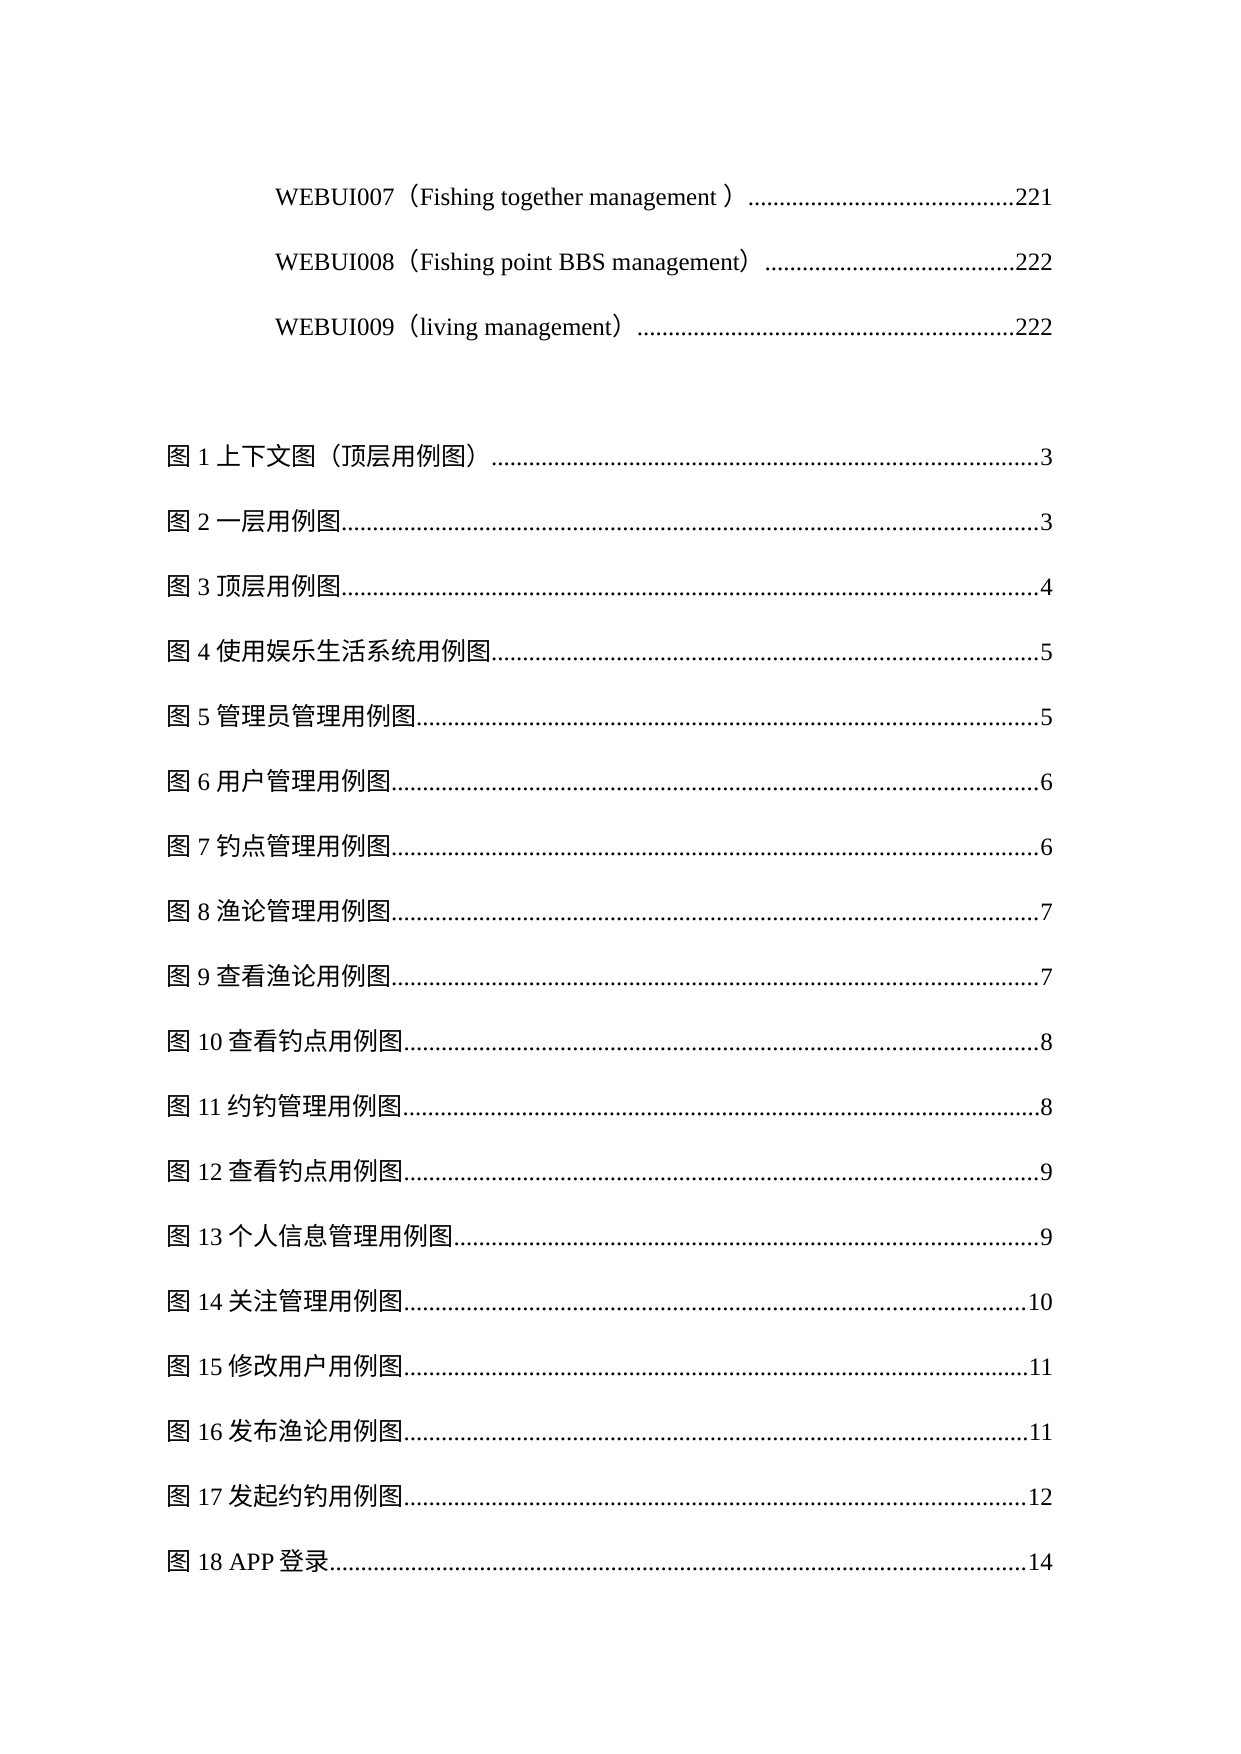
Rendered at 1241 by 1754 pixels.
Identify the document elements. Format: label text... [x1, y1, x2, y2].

text WEBUI007（Fishing together management ） 221 [275, 162, 1053, 227]
text WEBUI008（Fishing point BBS management） 222 [275, 227, 1053, 292]
text 图 11 约钓管理用例图 8 [167, 1072, 1053, 1137]
text 图 6 用户管理用例图 6 [167, 747, 1053, 812]
text 图 5 管理员管理用例图 5 [167, 682, 1053, 747]
text 图 4 使用娱乐生活系统用例图 5 [167, 617, 1053, 682]
text WEBUI009（living management） 222 [275, 292, 1053, 357]
text 图 12 查看钓点用例图 9 [167, 1137, 1053, 1202]
text 图 1 上下文图（顶层用例图） 3 [167, 422, 1053, 487]
text 图 9 查看渔论用例图 7 [167, 942, 1053, 1007]
text 图 14 关注管理用例图 10 [167, 1267, 1053, 1332]
text 图 10 查看钓点用例图 8 [167, 1007, 1053, 1072]
text 图 17 发起约钓用例图 12 [167, 1462, 1053, 1527]
text 图 7 钓点管理用例图 6 [167, 812, 1053, 877]
text 图 15 修改用户用例图 11 [167, 1332, 1053, 1397]
text 图 3 顶层用例图 4 [167, 552, 1053, 617]
text 图 8 渔论管理用例图 7 [167, 877, 1053, 942]
text 图 13 个人信息管理用例图 9 [167, 1202, 1053, 1267]
text 图 2 一层用例图 3 [167, 487, 1053, 552]
text 图 18 APP登录 14 [167, 1527, 1053, 1592]
text 图 16 发布渔论用例图 11 [167, 1397, 1053, 1462]
